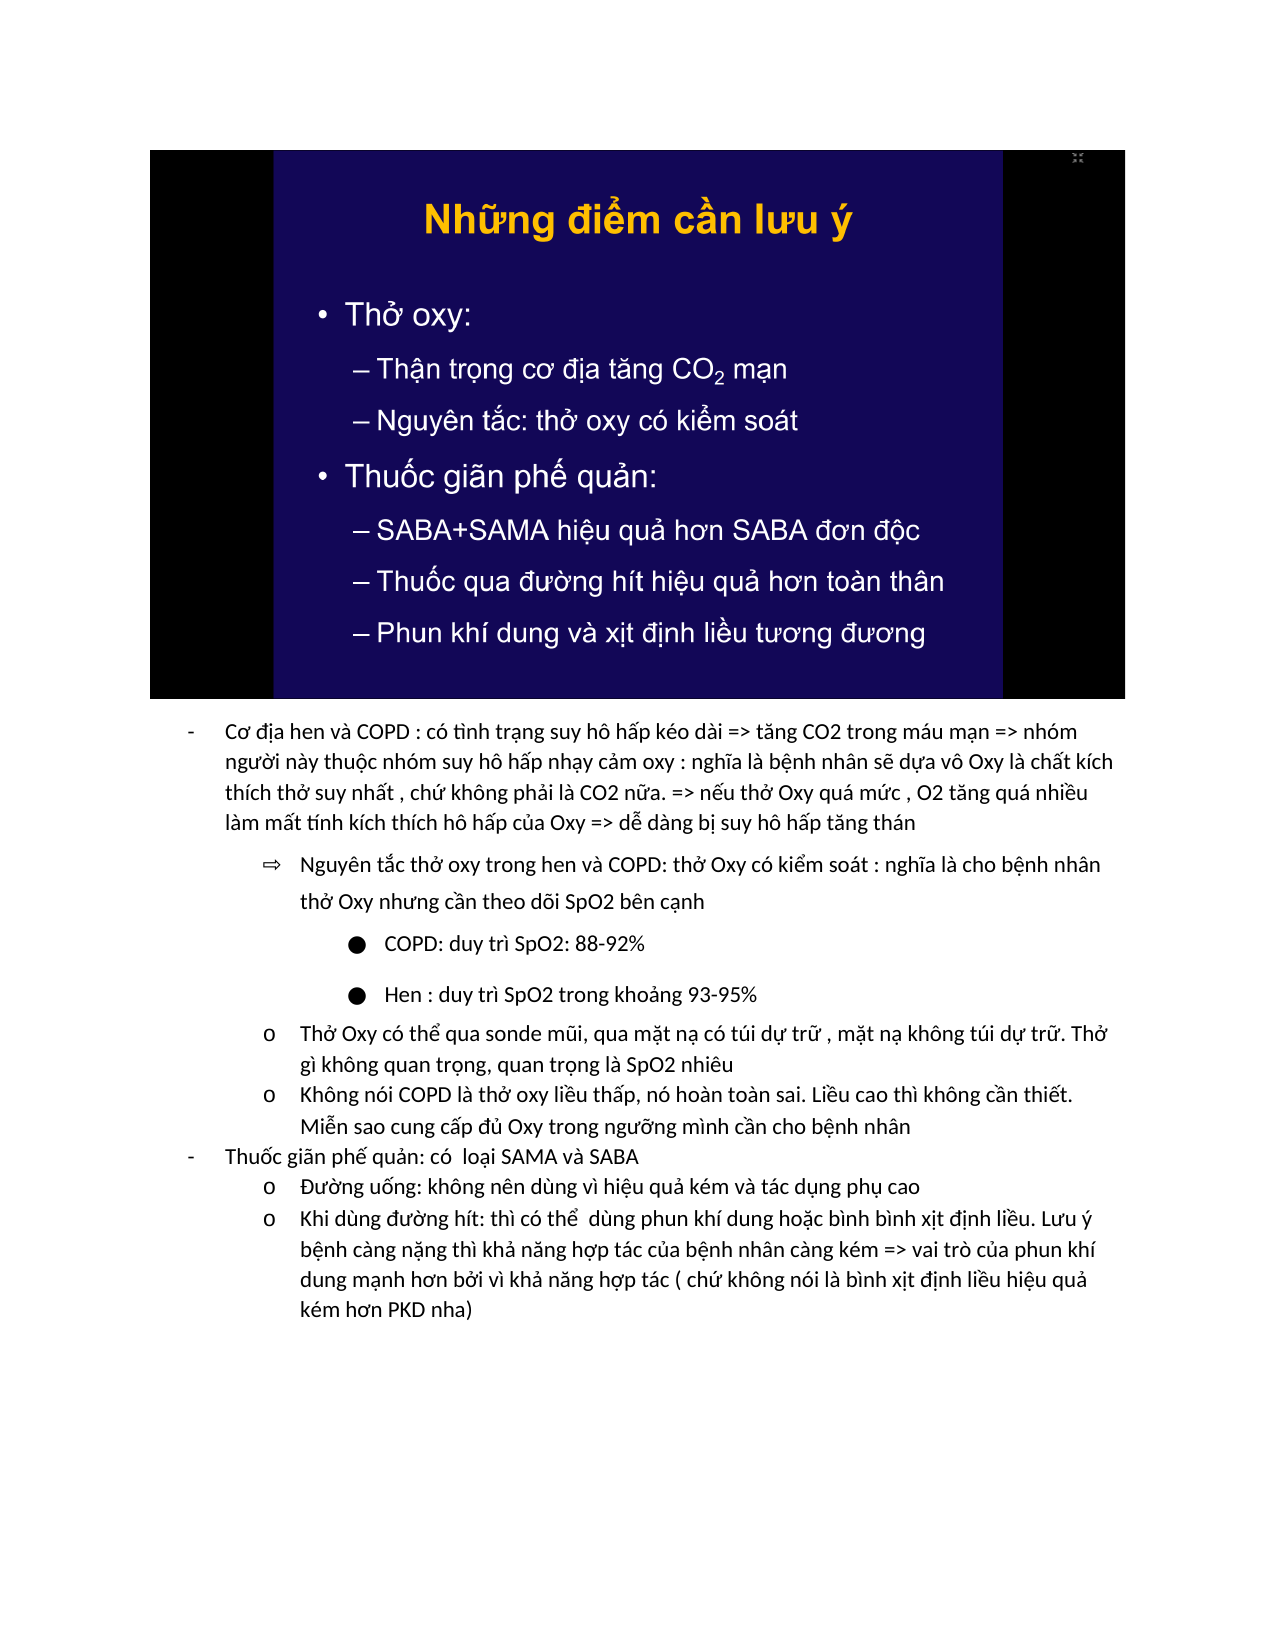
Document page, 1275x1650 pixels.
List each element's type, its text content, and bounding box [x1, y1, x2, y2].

list Nguyên tắc thở oxy trong hen và COPD: thở Oxy có kiểm soát : nghĩa là cho bệnh nhân thở Oxy nhưng cần theo dõi SpO2 bên cạnh [262, 838, 1125, 915]
list Không nói COPD là thở oxy liều thấp, nó hoàn toàn sai. Liều cao thì không cần thiết. Miễn sao cung cấp đủ Oxy trong ngưỡng mình cần cho bệnh nhân [262, 1081, 1125, 1140]
picture [150, 150, 1125, 699]
list Thở Oxy có thể qua sonde mũi, qua mặt nạ có túi dự trữ , mặt nạ không túi dự trữ. Thở gì không quan trọng, quan trọng là SpO2 nhiêu [262, 1019, 1125, 1078]
list COPD: duy trì SpO2: 88-92% [347, 917, 1125, 964]
list Đường uống: không nên dùng vì hiệu quả kém và tác dụng phụ cao [262, 1172, 1125, 1201]
list Cơ địa hen và COPD : có tình trạng suy hô hấp kéo dài => tăng CO2 trong máu mạn => nhóm người này thuộc nhóm suy hô hấp nhạy cảm oxy : nghĩa là bệnh nhân sẽ dựa vô Oxy là chất kích thích thở suy nhất , chứ không phải là CO2 nữa. => nếu thở Oxy quá mức , O2 tăng quá nhiều làm mất tính kích thích hô hấp của Oxy => dễ dàng bị suy hô hấp tăng thán [187, 717, 1125, 836]
list Khi dùng đường hít: thì có thể dùng phun khí dung hoặc bình bình xịt định liều. Lưu ý bệnh càng nặng thì khả năng hợp tác của bệnh nhân càng kém => vai trò của phun khí dung mạnh hơn bởi vì khả năng hợp tác ( chứ không nói là bình xịt định liều hiệu quả kém hơn PKD nha) [262, 1204, 1125, 1323]
list Hen : duy trì SpO2 trong khoảng 93-95% [347, 968, 1125, 1015]
list Thuốc giãn phế quản: có loại SAMA và SABA [187, 1142, 1125, 1170]
